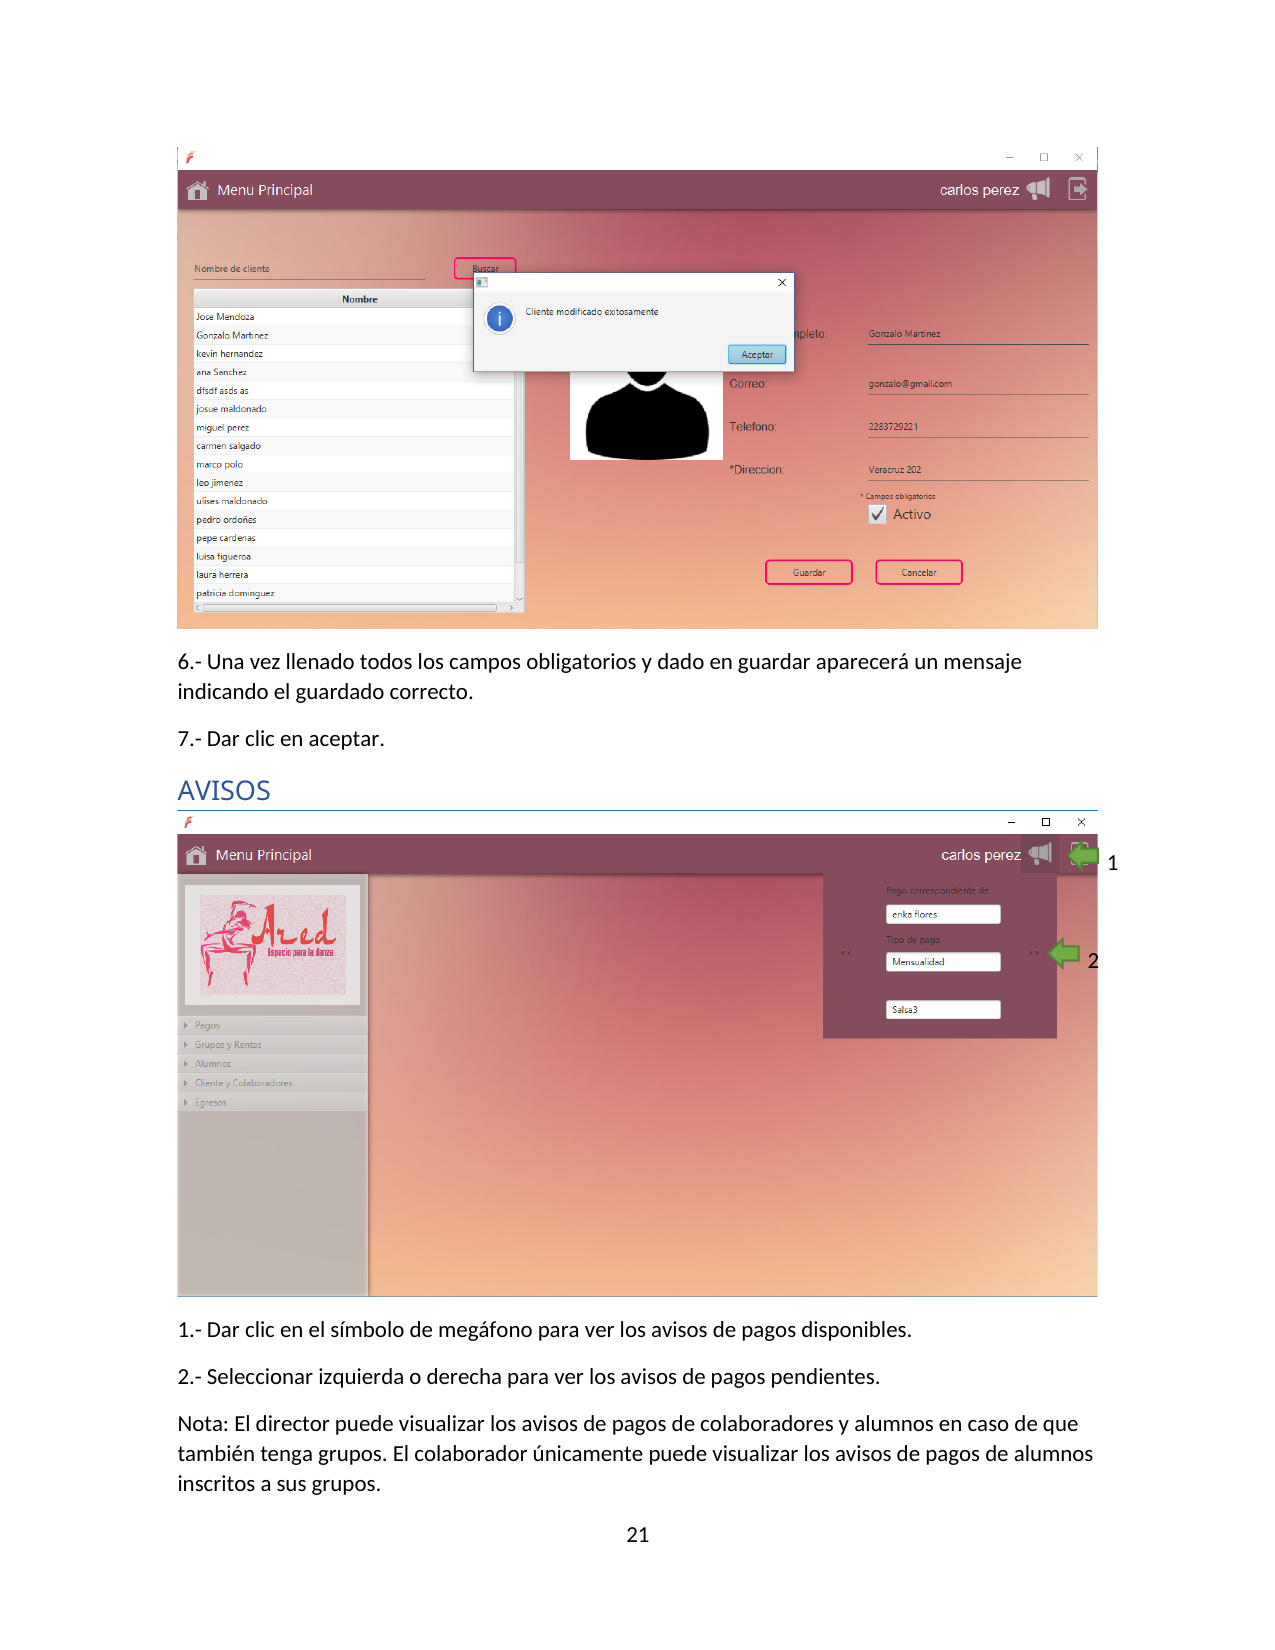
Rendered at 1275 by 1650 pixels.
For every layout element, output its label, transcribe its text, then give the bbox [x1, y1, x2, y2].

text Nota: El director puede visualizar los avisos de pagos de colaboradores y alumnos en caso de que también tenga grupos. El colaborador únicamente puede visualizar los avisos de pagos de alumnos inscritos a sus grupos. [177, 1409, 1098, 1497]
text 7.- Dar clic en aceptar. [177, 724, 1098, 752]
text 6.- Una vez llenado todos los campos obligatorios y dado en guardar aparecerá un mensaje indicando el guardado correcto. [177, 647, 1098, 705]
text 2.- Seleccionar izquierda o derecha para ver los avisos de pagos pendientes. [177, 1362, 1098, 1390]
picture [177, 810, 1098, 1297]
picture [177, 147, 1098, 629]
subtitle AVISOS [177, 771, 1098, 808]
text 1.- Dar clic en el símbolo de megáfono para ver los avisos de pagos disponibles. [177, 1315, 1098, 1343]
